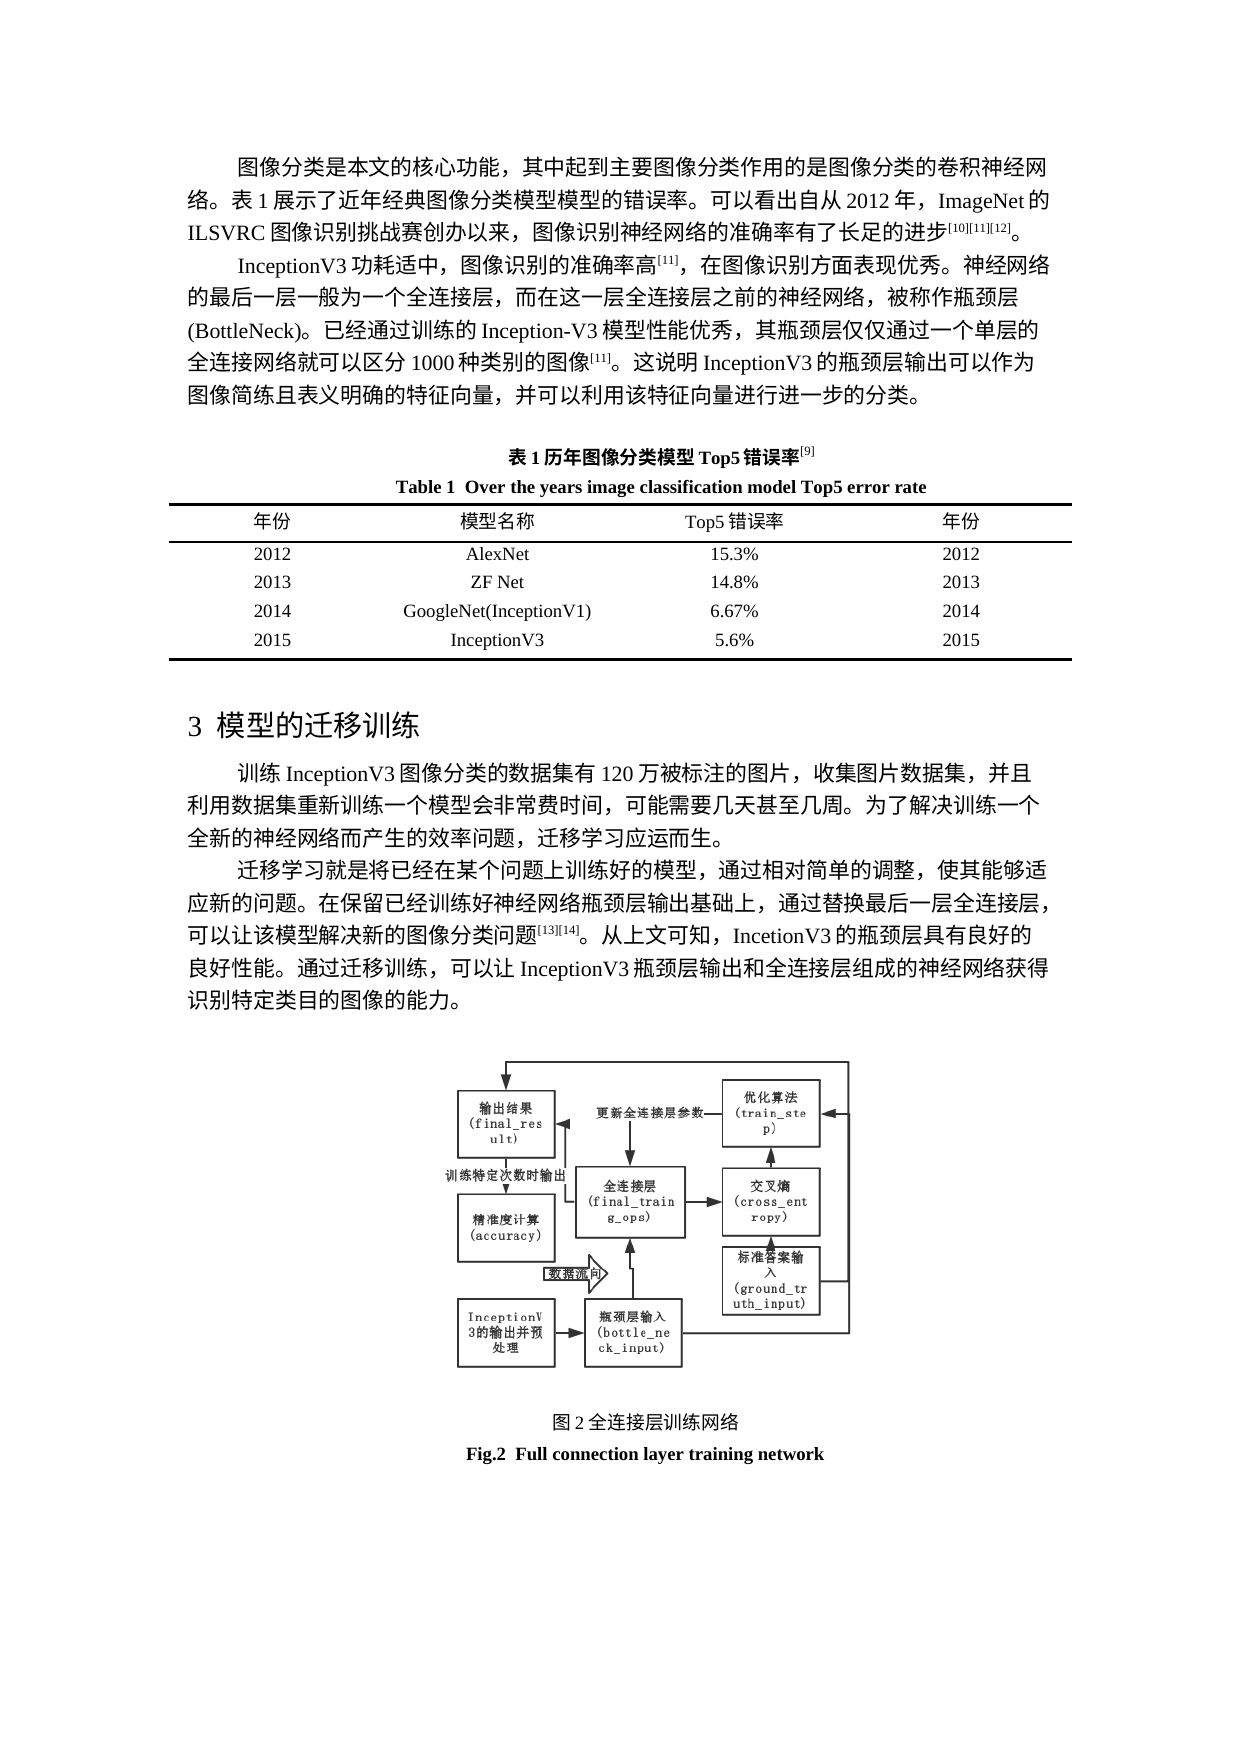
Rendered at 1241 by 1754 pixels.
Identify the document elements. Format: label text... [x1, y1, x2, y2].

table_cell 6.67% [619, 600, 850, 629]
text 表1 历年图像分类模型Top5错误率[9] [187, 442, 1053, 470]
text Table 1 Over the years image classification model Top5 error rate [187, 476, 1053, 498]
table_cell 15.3% [619, 543, 850, 571]
table_header Top5错误率 [619, 506, 850, 541]
text 图2 全连接层训练网络 [187, 1405, 1053, 1438]
table_cell 2015 [169, 629, 376, 657]
table_header 模型名称 [376, 506, 618, 541]
table_header 年份 [850, 506, 1072, 541]
table_cell 2012 [850, 543, 1072, 571]
table_cell 2014 [850, 600, 1072, 629]
table_cell 2014 [169, 600, 376, 629]
table_cell 5.6% [619, 629, 850, 657]
picture [411, 1015, 879, 1397]
table_cell GoogleNet(InceptionV1) [376, 600, 618, 629]
table_cell 2015 [850, 629, 1072, 657]
table_cell ZF Net [376, 571, 618, 600]
text Fig.2 Full connection layer training network [187, 1438, 1053, 1470]
text 迁移学习就是将已经在某个问题上训练好的模型，通过相对简单的调整，使其能够适应新的问题。在保留已经训练好神经网络瓶颈层输出基础上，通过替换最后一层全连接层，可以让该模型解决新的图像分类问题[13][14]。从上文可知，IncetionV3的瓶颈层具有良好的良好性能。通过迁移训练，可以让InceptionV3瓶颈层输出和全连接层组成的神经网络获得识别特定类目的图像的能力。 [187, 853, 1053, 1015]
table_cell AlexNet [376, 543, 618, 571]
table_cell 2013 [169, 571, 376, 600]
text 图像分类是本文的核心功能，其中起到主要图像分类作用的是图像分类的卷积神经网络。表1展示了近年经典图像分类模型模型的错误率。可以看出自从2012年，ImageNet的ILSVRC图像识别挑战赛创办以来，图像识别神经网络的准确率有了长足的进步[10][11][12]。 [187, 150, 1053, 247]
text 训练InceptionV3图像分类的数据集有120万被标注的图片，收集图片数据集，并且利用数据集重新训练一个模型会非常费时间，可能需要几天甚至几周。为了解决训练一个全新的神经网络而产生的效率问题，迁移学习应运而生。 [187, 755, 1053, 853]
table_cell InceptionV3 [376, 629, 618, 657]
text InceptionV3功耗适中，图像识别的准确率高[11]，在图像识别方面表现优秀。神经网络的最后一层一般为一个全连接层，而在这一层全连接层之前的神经网络，被称作瓶颈层(BottleNeck)。已经通过训练的Inception-V3模型性能优秀，其瓶颈层仅仅通过一个单层的全连接网络就可以区分1000种类别的图像[11]。这说明InceptionV3的瓶颈层输出可以作为图像简练且表义明确的特征向量，并可以利用该特征向量进行进一步的分类。 [187, 247, 1053, 410]
text 3 模型的迁移训练 [187, 702, 1053, 745]
table_cell 2013 [850, 571, 1072, 600]
table_header 年份 [169, 506, 376, 541]
table_cell 2012 [169, 543, 376, 571]
table_cell 14.8% [619, 571, 850, 600]
